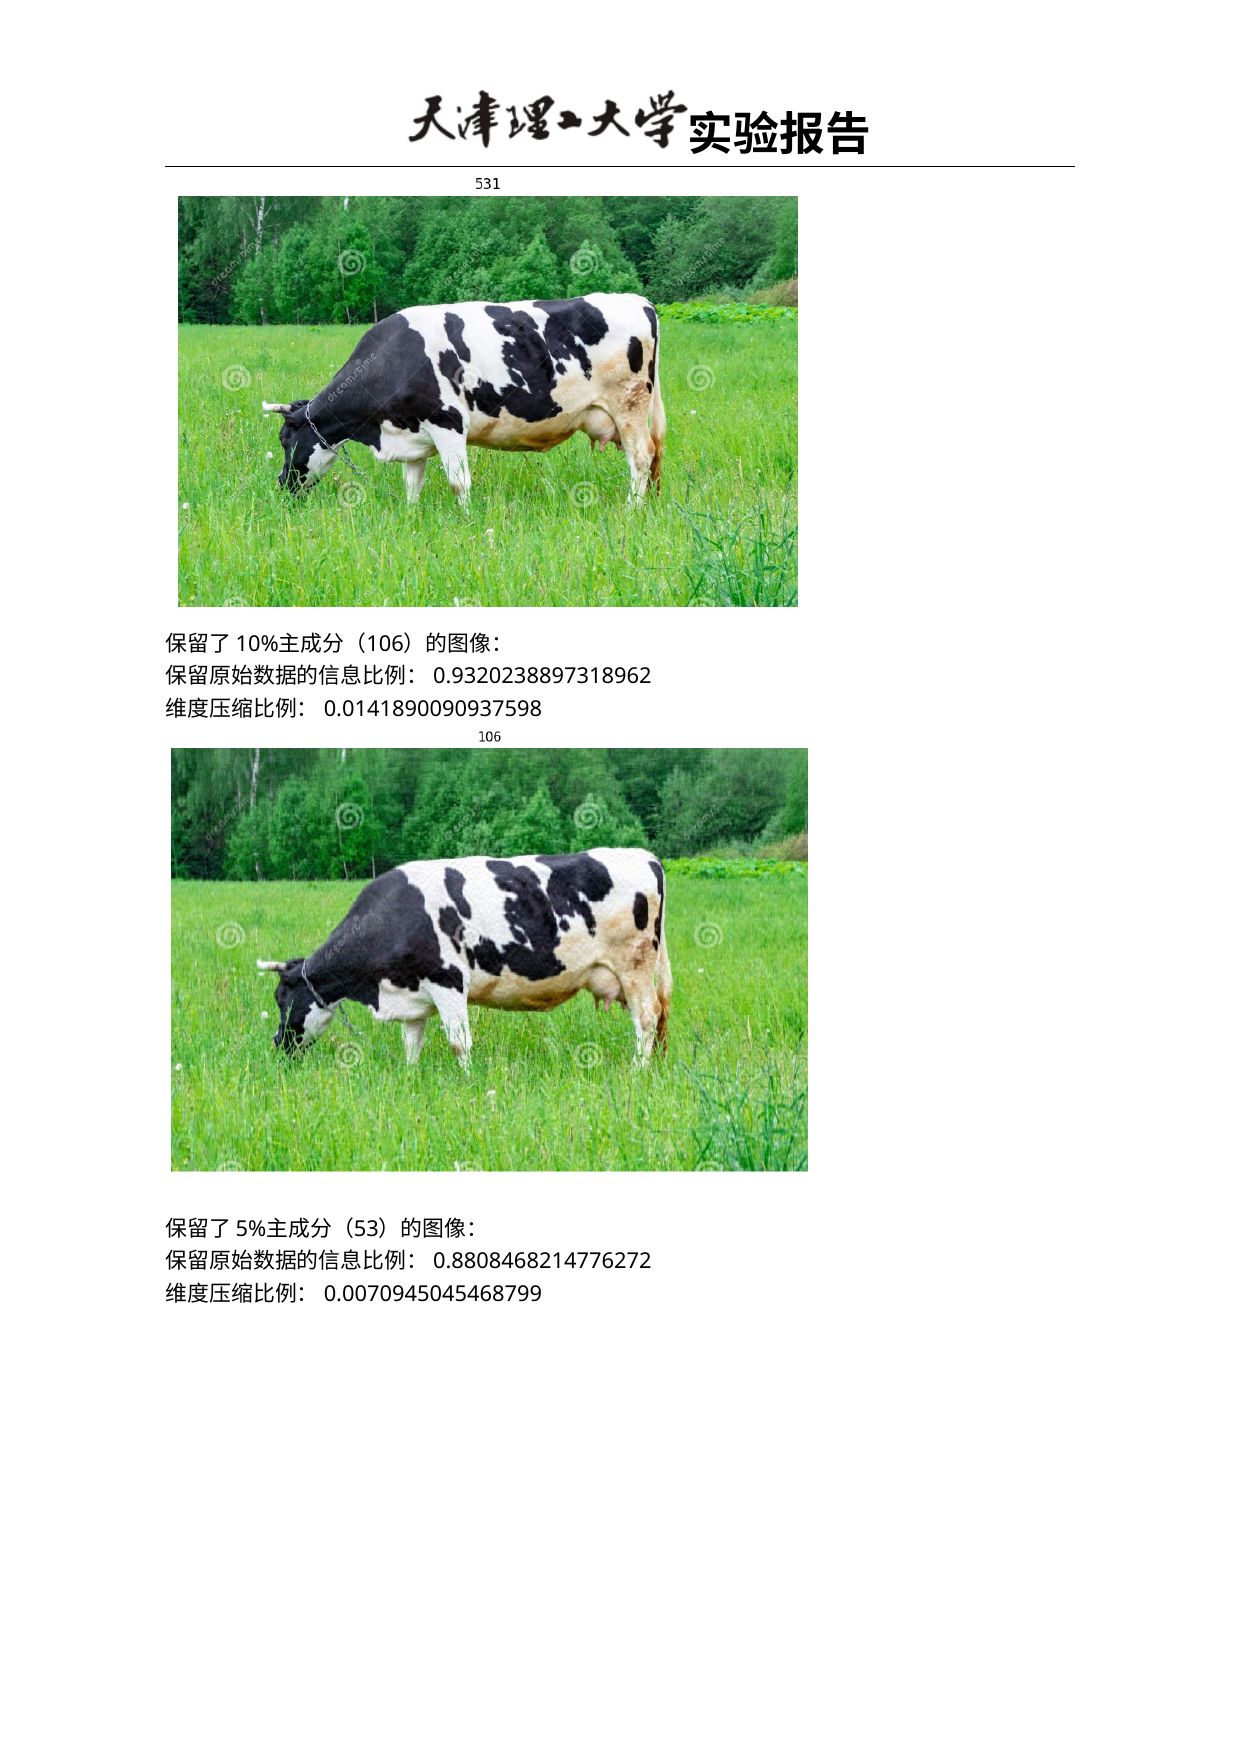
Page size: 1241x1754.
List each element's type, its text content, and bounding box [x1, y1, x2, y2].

text 保留原始数据的信息比例： 0.8808468214776272 [165, 1243, 1075, 1275]
text 维度压缩比例： 0.0070945045468799 [165, 1275, 1075, 1308]
picture [165, 170, 816, 617]
picture [165, 722, 816, 1181]
text 保留了10%主成分（106）的图像： [165, 625, 1075, 658]
text 保留原始数据的信息比例： 0.9320238897318962 [165, 658, 1075, 690]
text 维度压缩比例： 0.0141890090937598 [165, 690, 1075, 723]
text 保留了5%主成分（53）的图像： [165, 1210, 1075, 1243]
